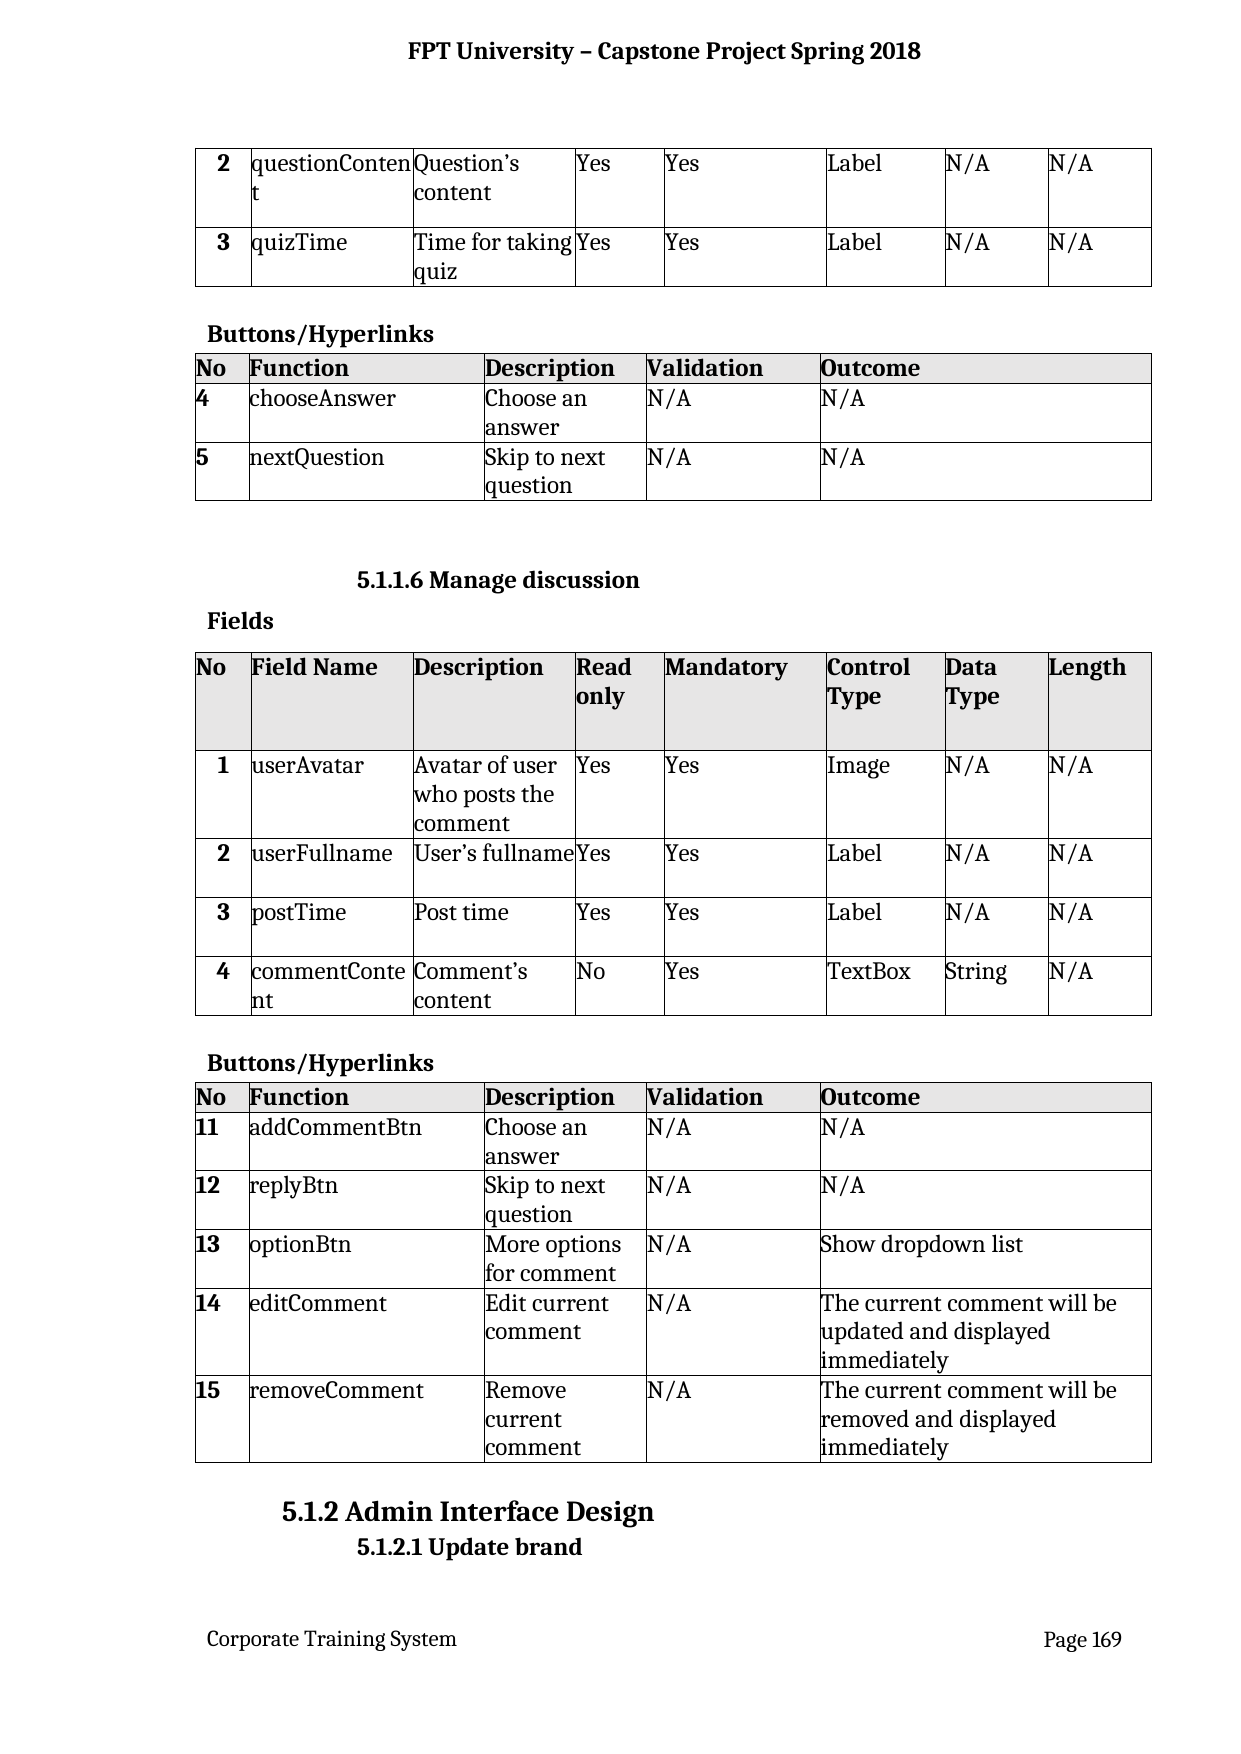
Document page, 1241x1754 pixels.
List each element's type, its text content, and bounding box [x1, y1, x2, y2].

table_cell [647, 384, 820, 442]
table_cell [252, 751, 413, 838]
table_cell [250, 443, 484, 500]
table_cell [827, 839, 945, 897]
text Fields [207, 607, 1122, 636]
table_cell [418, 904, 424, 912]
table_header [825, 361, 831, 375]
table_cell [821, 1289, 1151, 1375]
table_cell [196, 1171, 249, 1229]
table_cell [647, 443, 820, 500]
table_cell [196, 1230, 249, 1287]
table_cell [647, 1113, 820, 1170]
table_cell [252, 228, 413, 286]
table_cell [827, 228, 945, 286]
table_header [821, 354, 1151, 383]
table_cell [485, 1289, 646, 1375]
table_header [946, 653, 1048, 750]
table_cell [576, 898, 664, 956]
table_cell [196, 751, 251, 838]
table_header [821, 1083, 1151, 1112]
text Buttons/Hyperlinks [207, 1049, 1122, 1078]
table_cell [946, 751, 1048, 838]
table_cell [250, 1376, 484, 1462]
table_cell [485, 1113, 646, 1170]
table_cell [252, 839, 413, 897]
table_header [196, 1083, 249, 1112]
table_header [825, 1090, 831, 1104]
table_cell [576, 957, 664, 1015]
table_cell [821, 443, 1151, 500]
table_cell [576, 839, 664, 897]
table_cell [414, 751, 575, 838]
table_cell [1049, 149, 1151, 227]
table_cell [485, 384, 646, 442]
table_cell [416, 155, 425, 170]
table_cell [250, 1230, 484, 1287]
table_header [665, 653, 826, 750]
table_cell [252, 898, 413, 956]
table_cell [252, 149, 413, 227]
text Buttons/Hyperlinks [207, 320, 1122, 349]
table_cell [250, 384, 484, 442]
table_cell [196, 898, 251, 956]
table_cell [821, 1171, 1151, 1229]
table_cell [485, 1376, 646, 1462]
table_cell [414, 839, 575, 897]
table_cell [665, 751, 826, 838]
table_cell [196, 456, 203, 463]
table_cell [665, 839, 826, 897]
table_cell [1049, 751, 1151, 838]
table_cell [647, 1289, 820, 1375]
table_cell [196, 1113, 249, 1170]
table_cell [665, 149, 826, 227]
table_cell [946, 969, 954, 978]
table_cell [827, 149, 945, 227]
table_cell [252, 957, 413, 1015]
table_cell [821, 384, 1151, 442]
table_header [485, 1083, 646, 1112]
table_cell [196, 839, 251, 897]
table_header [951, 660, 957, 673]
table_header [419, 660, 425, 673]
subtitle 5.1.1.6 Manage discussion [357, 566, 1124, 594]
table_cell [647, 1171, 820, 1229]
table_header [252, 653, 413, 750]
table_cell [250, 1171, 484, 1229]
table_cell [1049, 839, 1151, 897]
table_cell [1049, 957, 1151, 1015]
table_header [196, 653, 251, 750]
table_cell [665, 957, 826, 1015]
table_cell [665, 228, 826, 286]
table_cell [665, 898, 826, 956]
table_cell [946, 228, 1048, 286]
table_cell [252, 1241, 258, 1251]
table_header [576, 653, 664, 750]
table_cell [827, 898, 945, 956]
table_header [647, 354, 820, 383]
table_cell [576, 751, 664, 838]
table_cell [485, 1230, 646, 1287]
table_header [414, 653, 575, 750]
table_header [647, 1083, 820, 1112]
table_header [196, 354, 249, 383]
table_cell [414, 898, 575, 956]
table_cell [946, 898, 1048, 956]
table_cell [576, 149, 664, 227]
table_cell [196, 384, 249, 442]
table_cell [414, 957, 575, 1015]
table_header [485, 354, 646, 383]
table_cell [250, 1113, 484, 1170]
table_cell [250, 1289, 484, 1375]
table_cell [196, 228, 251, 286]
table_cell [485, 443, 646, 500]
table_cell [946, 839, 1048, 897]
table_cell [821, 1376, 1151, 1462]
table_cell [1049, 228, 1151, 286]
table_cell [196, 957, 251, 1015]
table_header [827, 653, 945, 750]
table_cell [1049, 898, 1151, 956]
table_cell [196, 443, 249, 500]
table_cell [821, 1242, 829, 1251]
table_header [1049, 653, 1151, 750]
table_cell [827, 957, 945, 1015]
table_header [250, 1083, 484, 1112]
subtitle 5.1.2.1 Update brand [357, 1532, 1124, 1561]
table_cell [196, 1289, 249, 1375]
subtitle 5.1.2 Admin Interface Design [282, 1495, 1124, 1529]
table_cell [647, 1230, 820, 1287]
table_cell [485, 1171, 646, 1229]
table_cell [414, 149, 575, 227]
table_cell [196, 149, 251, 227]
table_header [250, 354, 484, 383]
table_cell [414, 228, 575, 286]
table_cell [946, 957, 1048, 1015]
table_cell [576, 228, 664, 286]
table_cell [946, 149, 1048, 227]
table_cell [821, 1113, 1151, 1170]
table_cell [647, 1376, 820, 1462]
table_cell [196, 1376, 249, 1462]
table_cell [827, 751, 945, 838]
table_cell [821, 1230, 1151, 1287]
